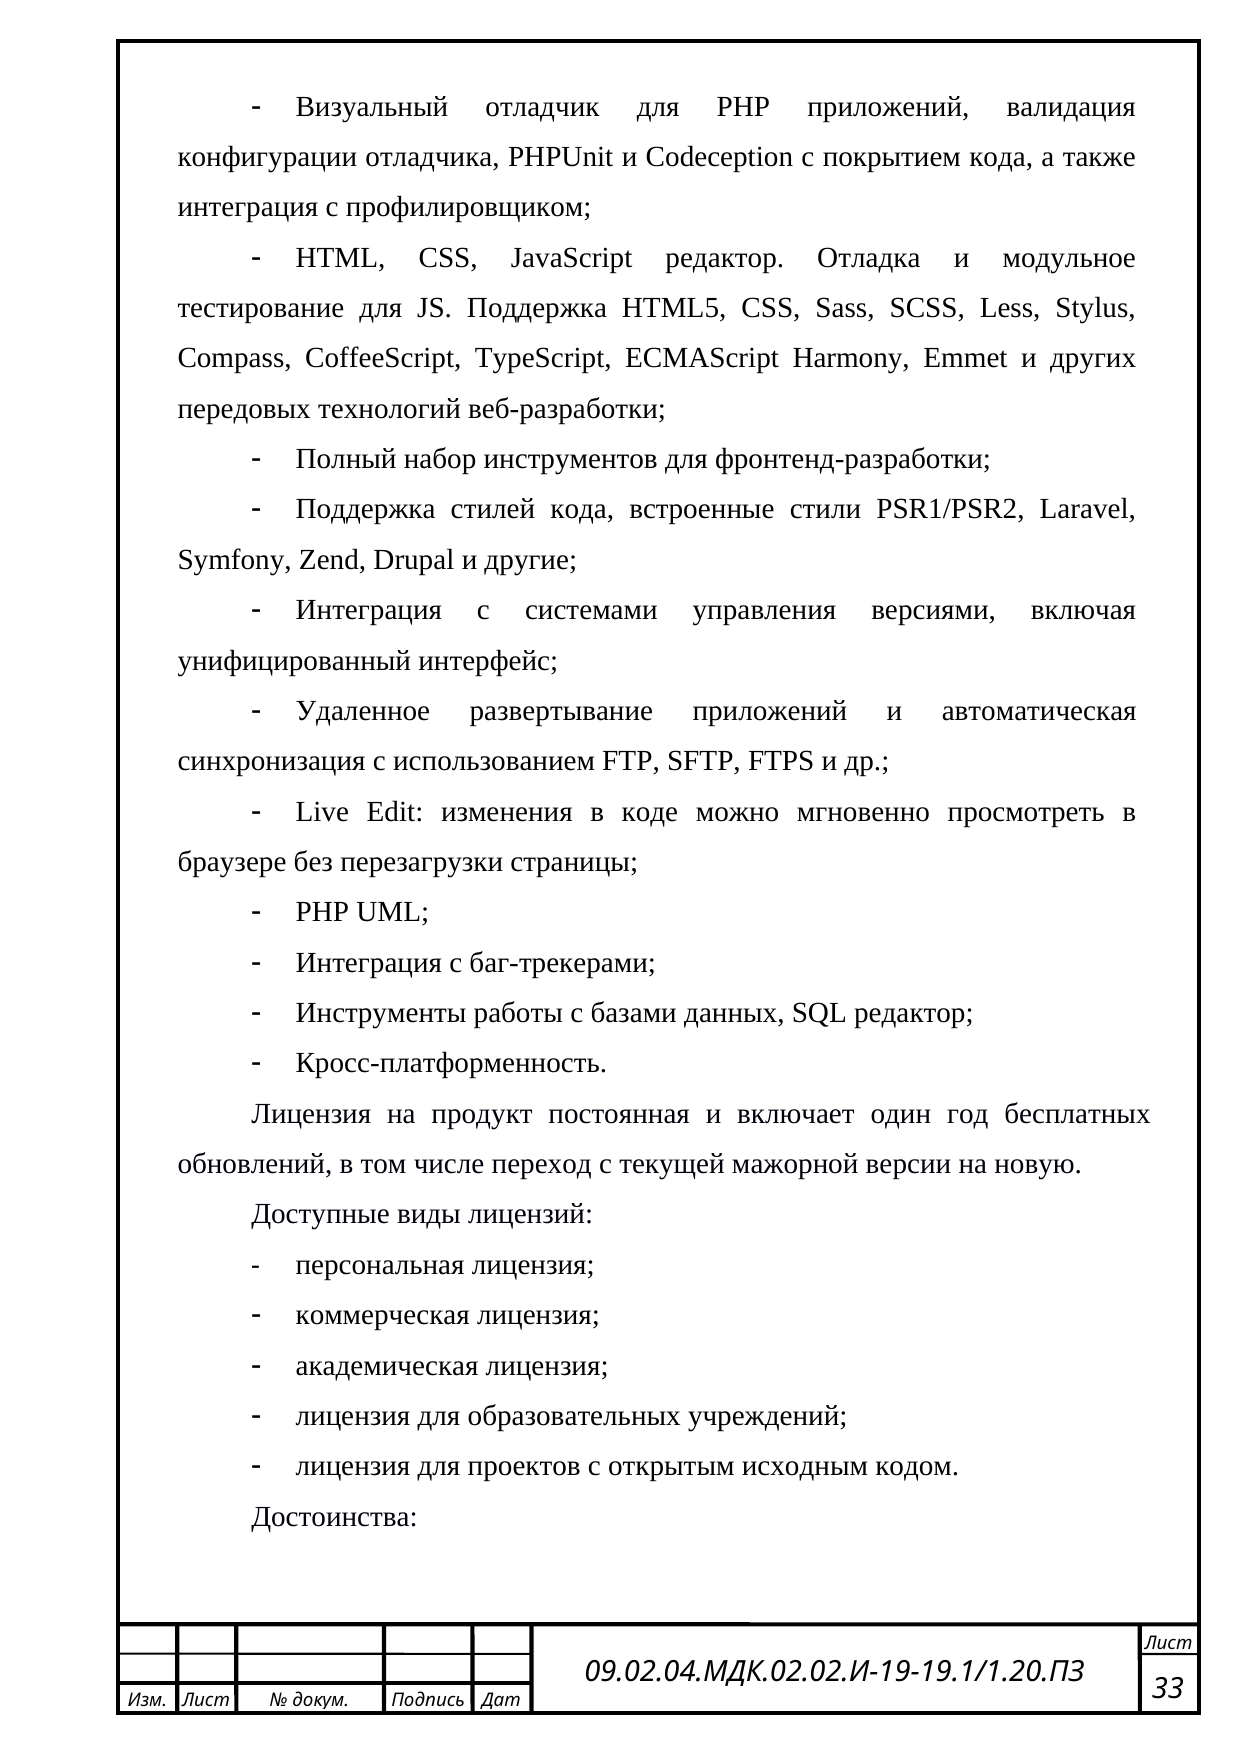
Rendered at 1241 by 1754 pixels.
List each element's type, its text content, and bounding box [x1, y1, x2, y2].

list PHP UML; [177, 894, 1137, 928]
text Лицензия на продукт постоянная и включает один год бесплатных обновлений, в том числе переход с текущей мажорной версии на новую. [177, 1096, 1152, 1180]
list Интеграция с баг-трекерами; [177, 945, 1137, 978]
text Доступные виды лицензий: [177, 1197, 1152, 1230]
text Достоинства: [177, 1499, 1152, 1532]
list Кросс-платформенность. [177, 1046, 1137, 1079]
list персональная лицензия; [177, 1247, 1137, 1281]
list Live Edit: изменения в коде можно мгновенно просмотреть в браузере без перезагрузки страницы; [177, 794, 1137, 878]
list лицензия для образовательных учреждений; [177, 1398, 1137, 1432]
list Поддержка стилей кода, встроенные стили PSR1/PSR2, Laravel, Symfony, Zend, Drupal и другие; [177, 491, 1137, 575]
list коммерческая лицензия; [177, 1297, 1137, 1331]
list лицензия для проектов с открытым исходным кодом. [177, 1448, 1137, 1482]
list Интеграция с системами управления версиями, включая унифицированный интерфейс; [177, 592, 1137, 676]
list Удаленное развертывание приложений и автоматическая синхронизация с использованием FTP, SFTP, FTPS и др.; [177, 693, 1137, 777]
list академическая лицензия; [177, 1348, 1137, 1381]
list Визуальный отладчик для PHP приложений, валидация конфигурации отладчика, PHPUnit и Codeception с покрытием кода, а также интеграция с профилировщиком; [177, 89, 1137, 223]
list Инструменты работы с базами данных, SQL редактор; [177, 995, 1137, 1029]
list HTML, CSS, JavaScript редактор. Отладка и модульное тестирование для JS. Поддержка HTML5, CSS, Sass, SCSS, Less, Stylus, Compass, CoffeeScript, TypeScript, ECMAScript Harmony, Emmet и других передовых технологий веб-разработки; [177, 240, 1137, 424]
list Полный набор инструментов для фронтенд-разработки; [177, 441, 1137, 475]
